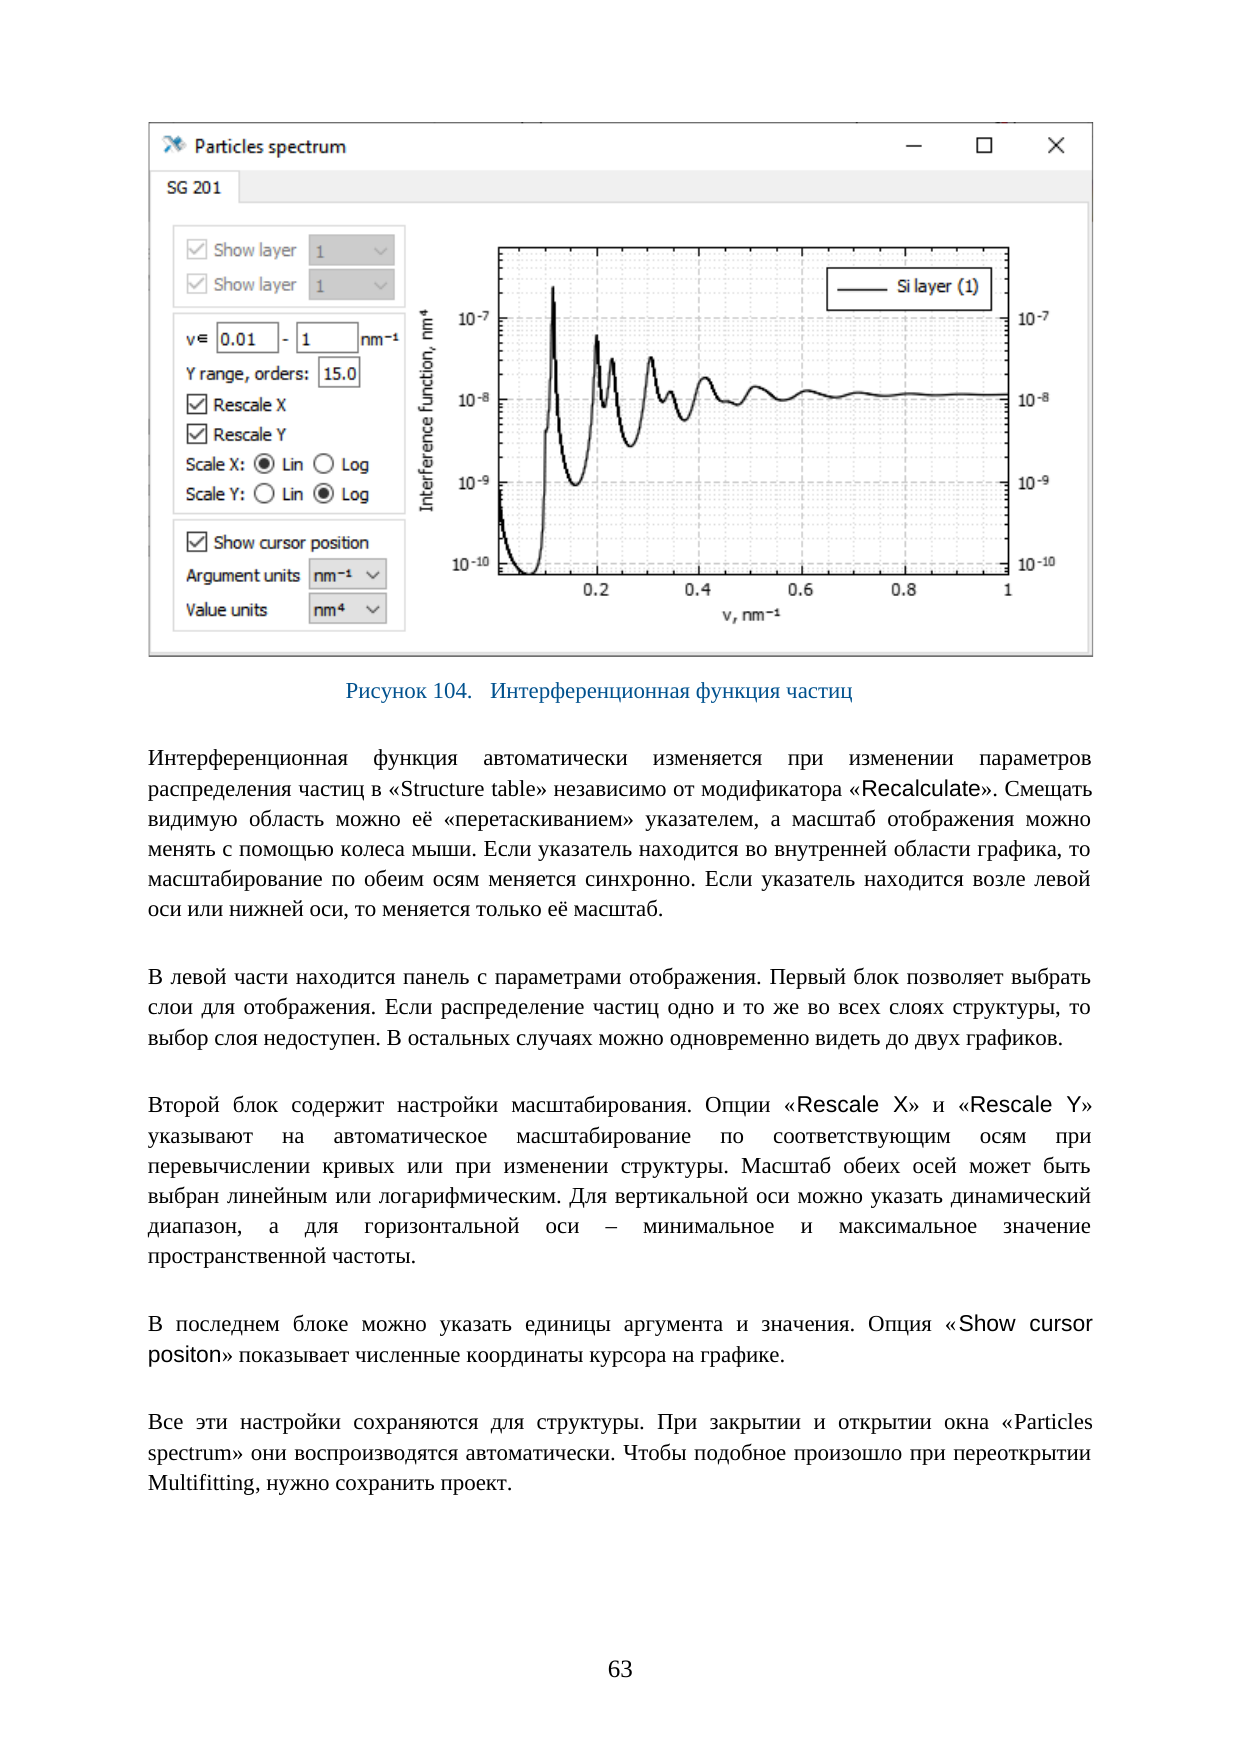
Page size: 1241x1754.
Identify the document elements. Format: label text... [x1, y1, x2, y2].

list Интерференционная функция частиц [178, 657, 1093, 703]
text Интерференционная функция автоматически изменяется при изменении параметров распределения частиц в «Structure table» независимо от модификатора «Recalculate». Смещать видимую область можно её «перетаскиванием» указателем, а масштаб отображения можно менять с помощью колеса мыши. Если указатель находится во внутренней области графика, то масштабирование по обеим осям меняется синхронно. Если указатель находится возле левой оси или нижней оси, то меняется только её масштаб. [148, 744, 1093, 922]
text В последнем блоке можно указать единицы аргумента и значения. Опция «Show cursor positon» показывает численные координаты курсора на графике. [148, 1310, 1093, 1367]
text Все эти настройки сохраняются для структуры. При закрытии и открытии окна «Particles spectrum» они воспроизводятся автоматически. Чтобы подобное произошло при переоткрытии Multifitting, нужно сохранить проект. [148, 1408, 1093, 1495]
text В левой части находится панель с параметрами отображения. Первый блок позволяет выбрать слои для отображения. Если распределение частиц одно и то же во всех слоях структуры, то выбор слоя недоступен. В остальных случаях можно одновременно видеть до двух графиков. [148, 963, 1093, 1050]
text Второй блок содержит настройки масштабирования. Опции «Rescale X» и «Rescale Y» указывают на автоматическое масштабирование по соответствующим осям при перевычислении кривых или при изменении структуры. Масштаб обеих осей может быть выбран линейным или логарифмическим. Для вертикальной оси можно указать динамический диапазон, а для горизонтальной оси – минимальное и максимальное значение пространственной частоты. [148, 1091, 1093, 1269]
picture [148, 122, 1094, 657]
